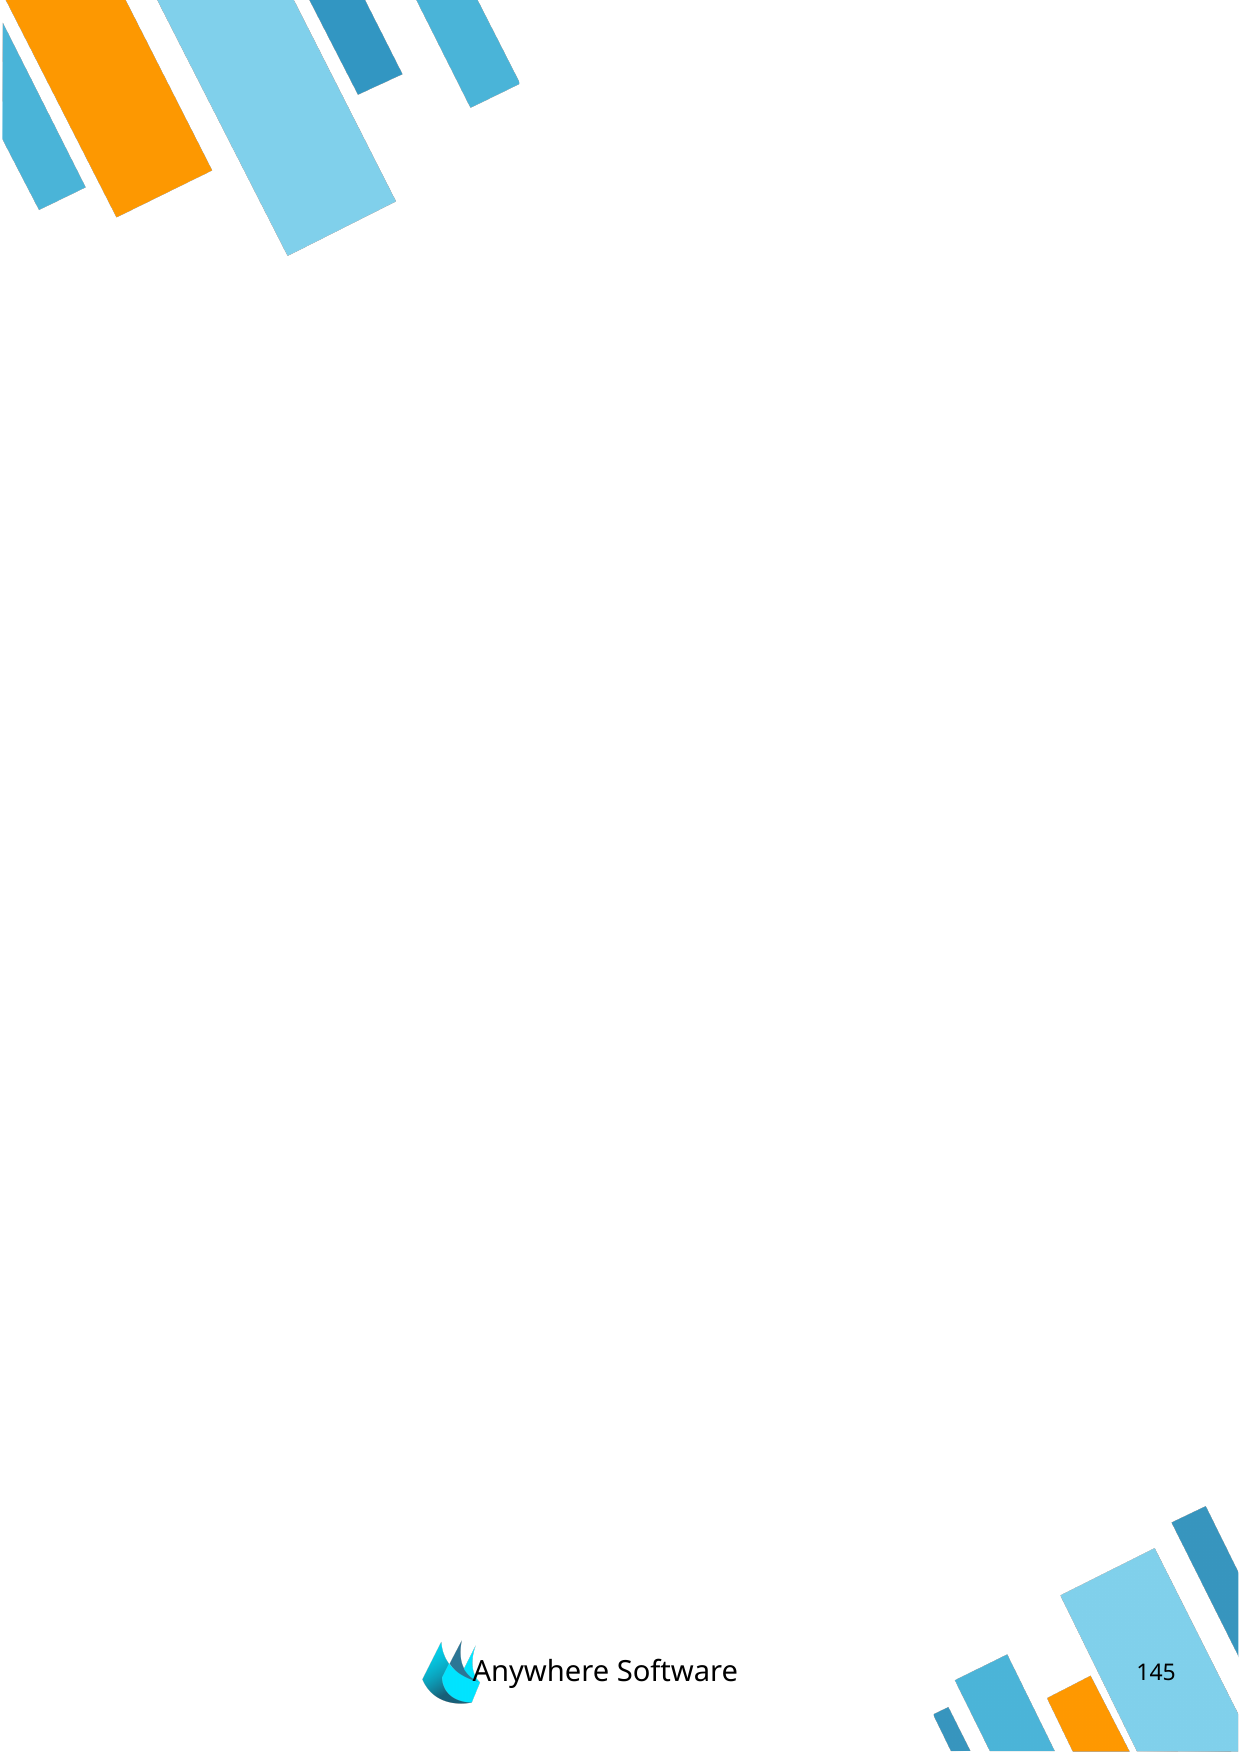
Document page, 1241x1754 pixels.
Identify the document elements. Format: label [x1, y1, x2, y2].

picture [933, 1506, 1239, 1752]
picture [2, 0, 520, 256]
picture [422, 1640, 481, 1704]
